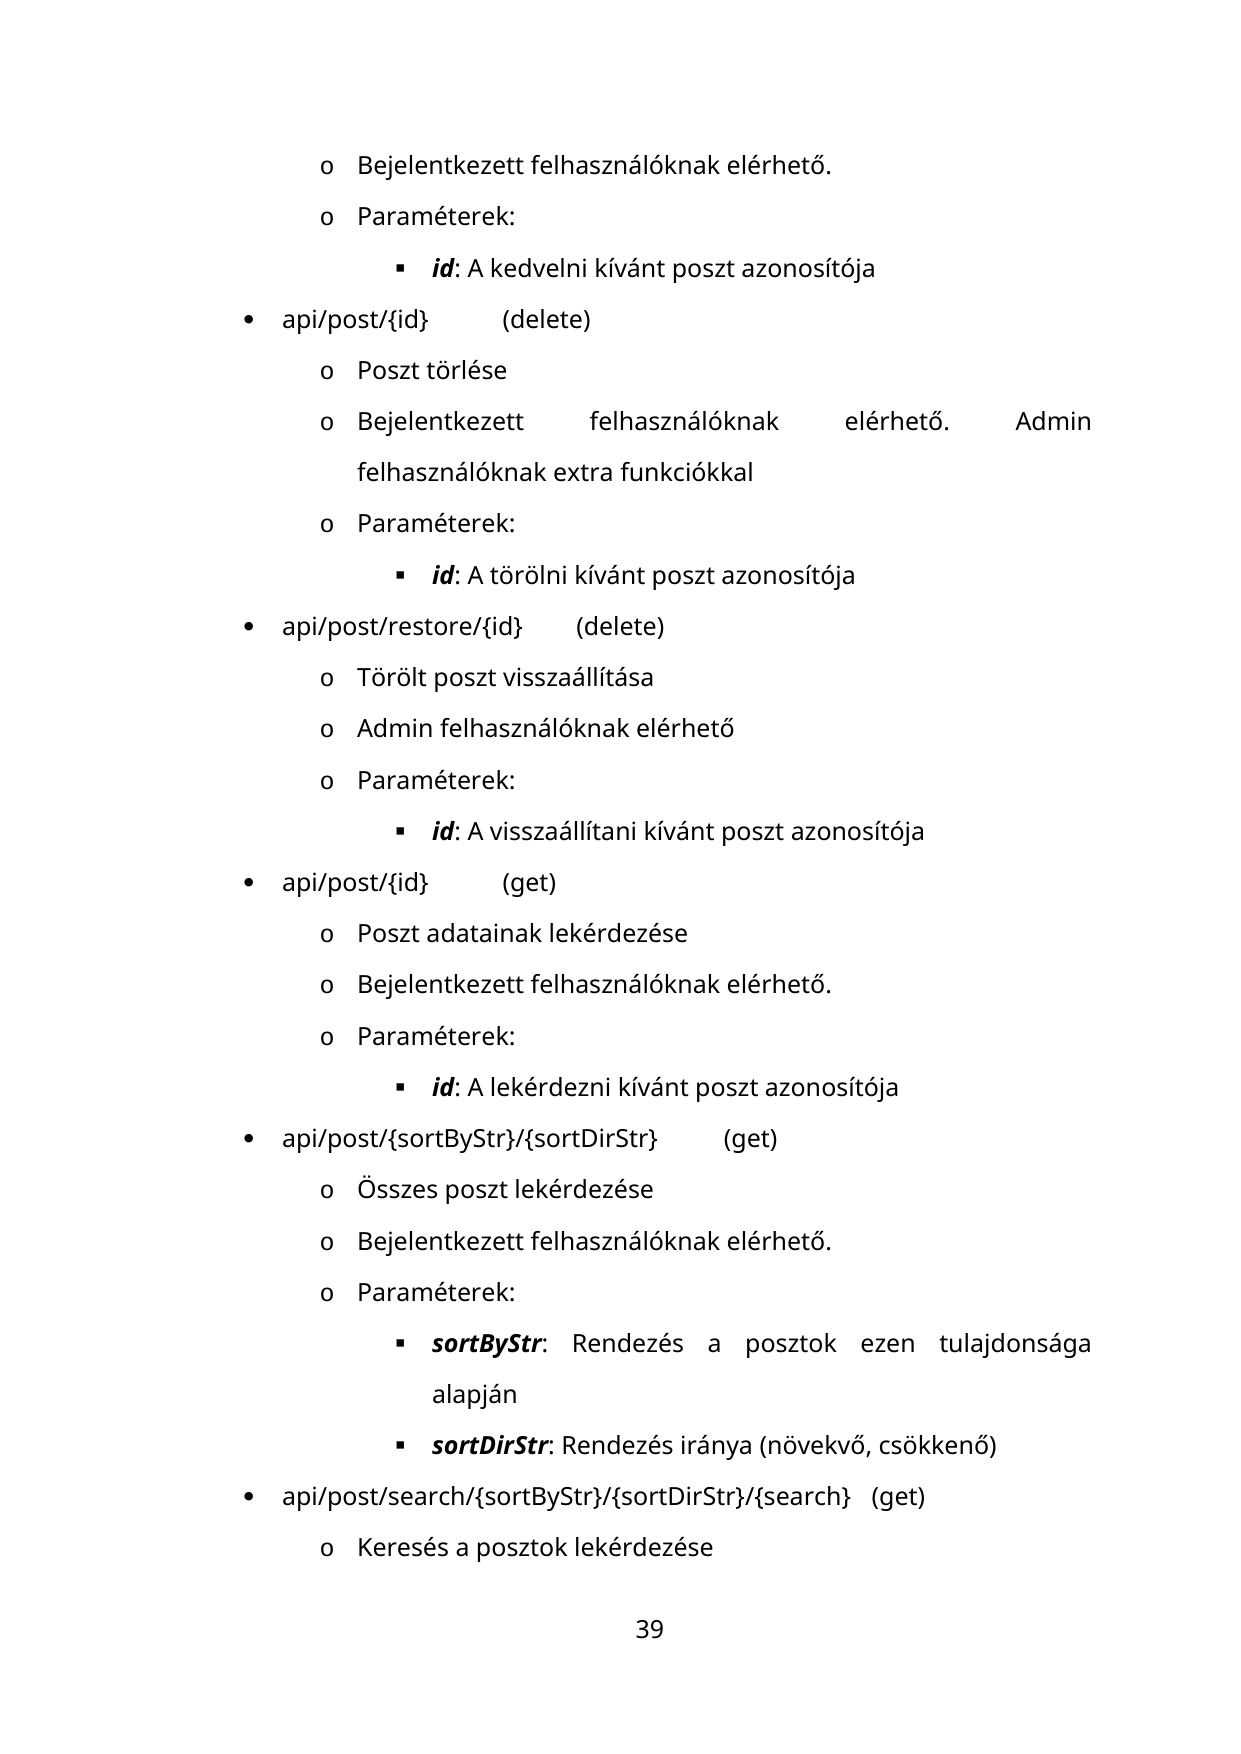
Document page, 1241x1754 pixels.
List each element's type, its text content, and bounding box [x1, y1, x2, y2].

list Bejelentkezett felhasználóknak elérhető. [319, 1223, 1092, 1257]
list Poszt törlése [319, 352, 1092, 387]
list Paraméterek: [319, 506, 1092, 540]
list Paraméterek: [319, 199, 1092, 233]
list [319, 404, 1092, 489]
list id: A törölni kívánt poszt azonosítója [394, 557, 1092, 592]
list Bejelentkezett felhasználóknak elérhető. [319, 148, 1092, 182]
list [394, 1326, 1092, 1411]
list Keresés a posztok lekérdezése [319, 1530, 1092, 1564]
list Összes poszt lekérdezése [319, 1172, 1092, 1206]
list Törölt poszt visszaállítása [319, 659, 1092, 694]
list api/post/{id} (get) [244, 865, 1092, 899]
list Poszt adatainak lekérdezése [319, 916, 1092, 950]
list Paraméterek: [319, 1274, 1092, 1309]
list Bejelentkezett felhasználóknak elérhető. [319, 967, 1092, 1001]
list Paraméterek: [319, 1018, 1092, 1053]
list api/post/{sortByStr}/{sortDirStr} (get) [244, 1121, 1092, 1155]
list Paraméterek: [319, 762, 1092, 797]
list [394, 1428, 1092, 1462]
list id: A kedvelni kívánt poszt azonosítója [394, 250, 1092, 284]
list Admin felhasználóknak elérhető [319, 711, 1092, 745]
list api/post/restore/{id} (delete) [244, 608, 1092, 643]
list api/post/search/{sortByStr}/{sortDirStr}/{search} (get) [244, 1479, 1092, 1513]
list id: A visszaállítani kívánt poszt azonosítója [394, 814, 1092, 848]
list api/post/{id} (delete) [244, 301, 1092, 336]
list id: A lekérdezni kívánt poszt azonosítója [394, 1070, 1092, 1104]
